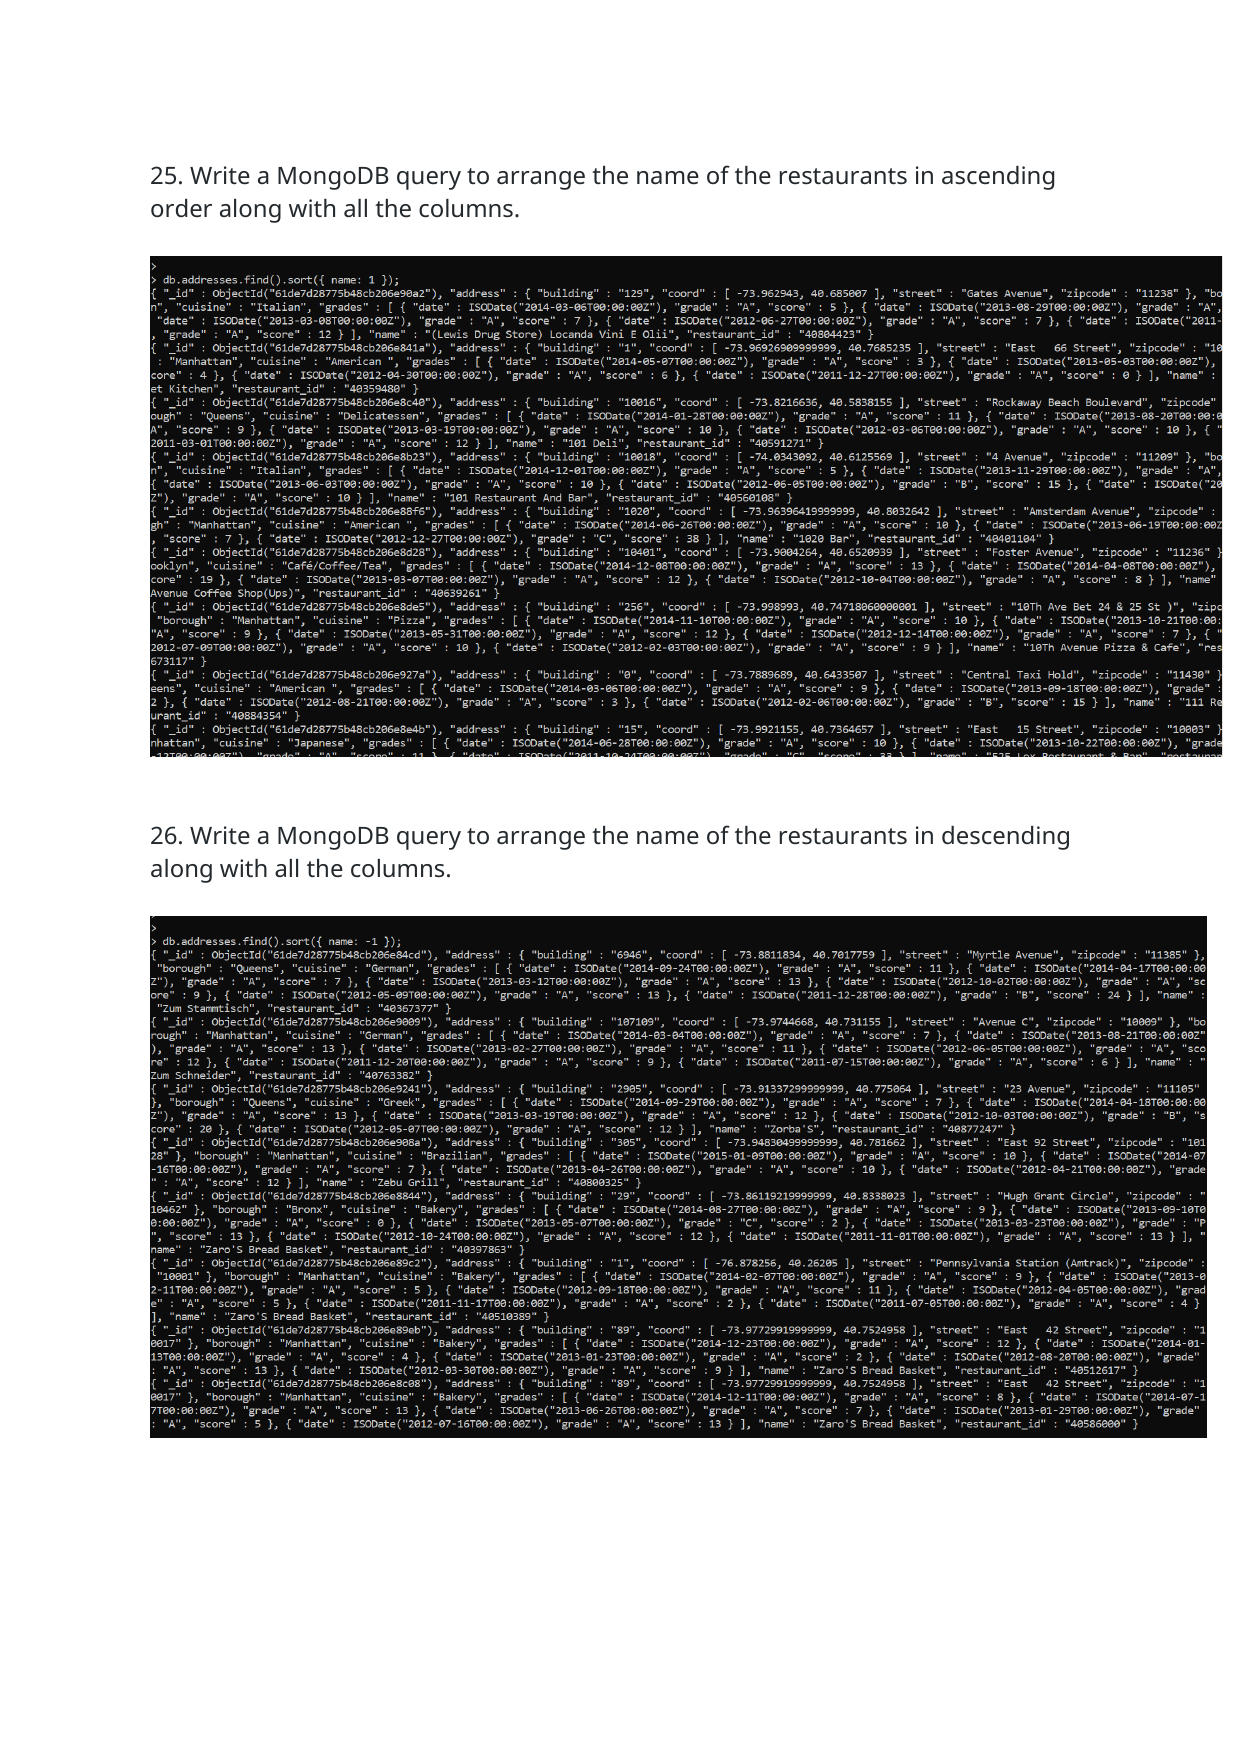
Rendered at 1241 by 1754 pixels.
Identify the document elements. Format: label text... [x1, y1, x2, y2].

text 25. Write a MongoDB query to arrange the name of the restaurants in ascending order along with all the columns. [150, 159, 1087, 224]
text 26. Write a MongoDB query to arrange the name of the restaurants in descending along with all the columns. [150, 819, 1087, 884]
picture [150, 916, 1207, 1438]
picture [150, 256, 1223, 757]
